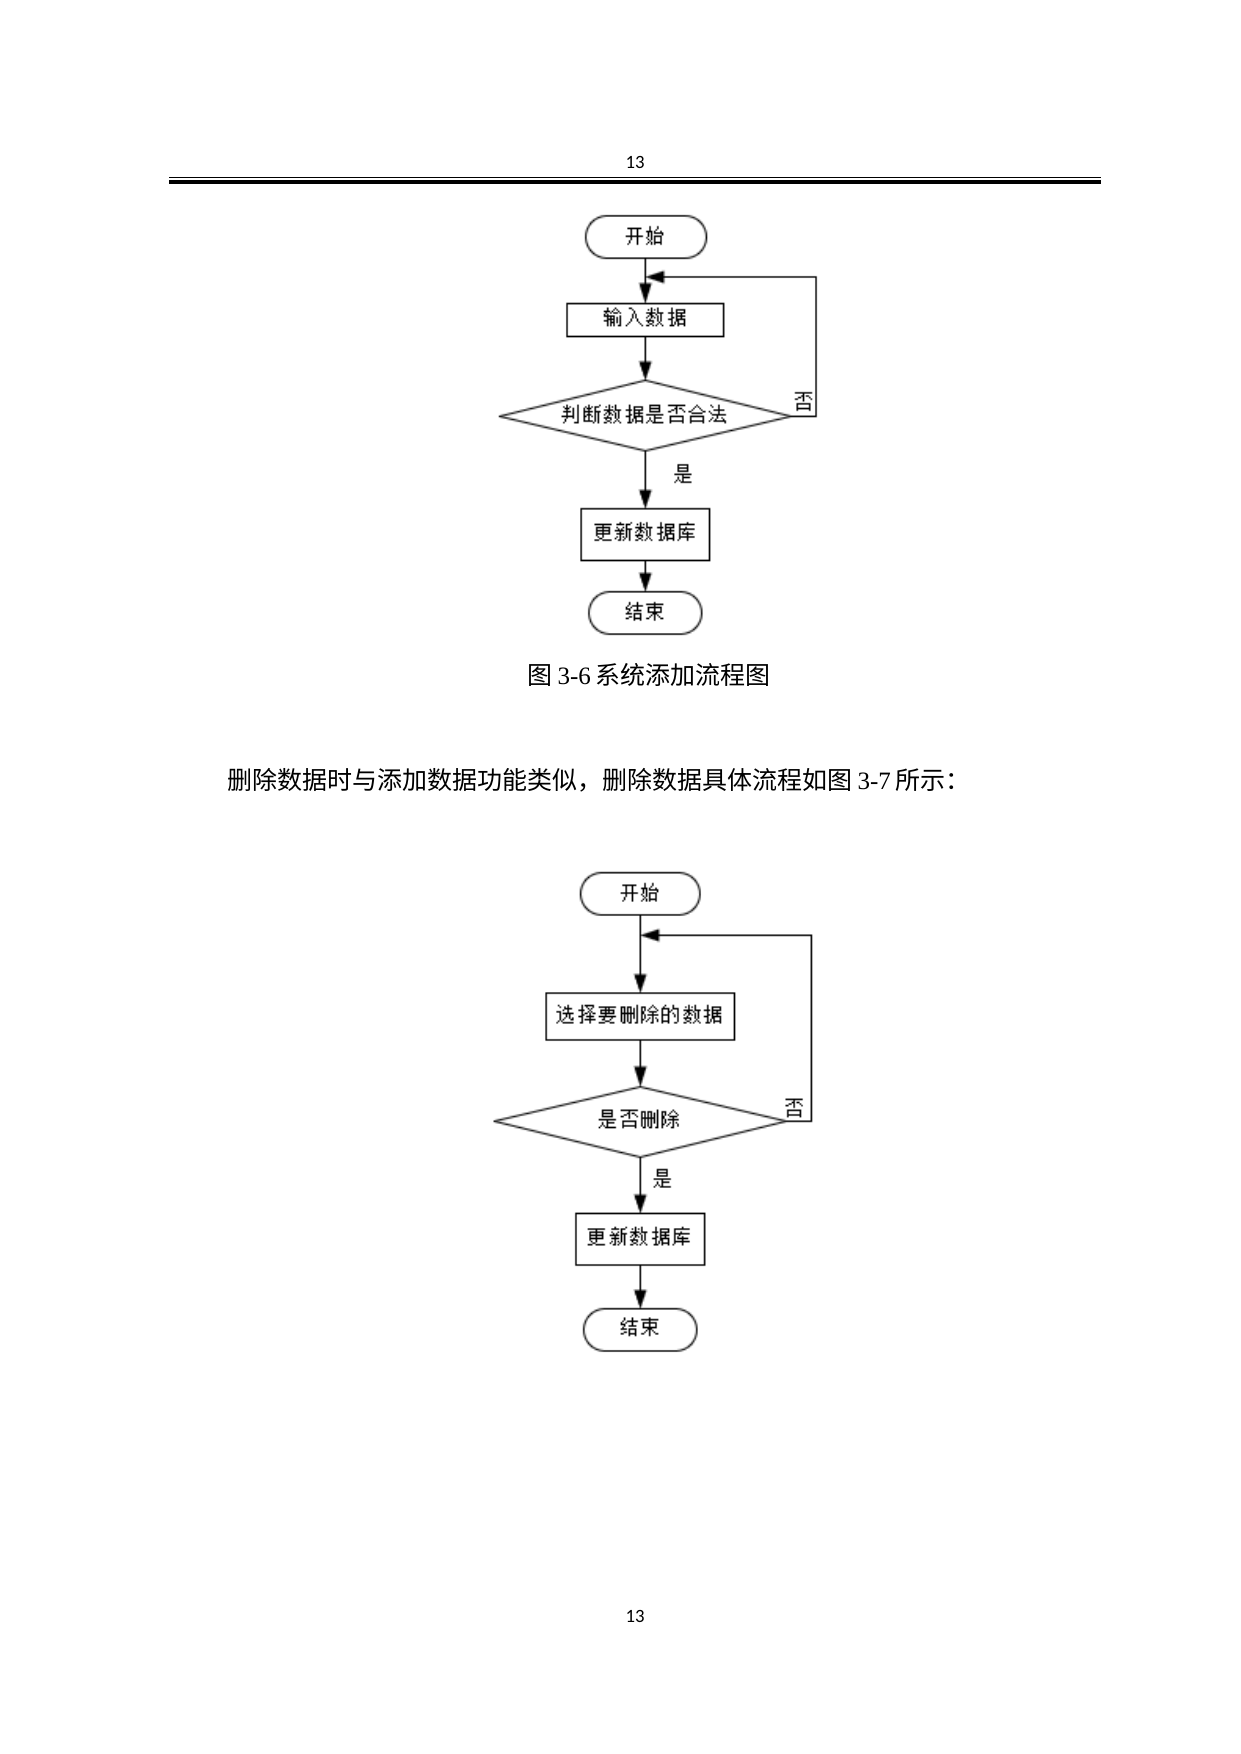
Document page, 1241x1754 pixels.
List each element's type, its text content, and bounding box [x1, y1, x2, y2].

picture [471, 206, 850, 643]
list 图3-6系统添加流程图 [177, 655, 1092, 692]
text 删除数据时与添加数据功能类似，删除数据具体流程如图3-7所示： [177, 761, 1092, 797]
picture [486, 866, 835, 1363]
